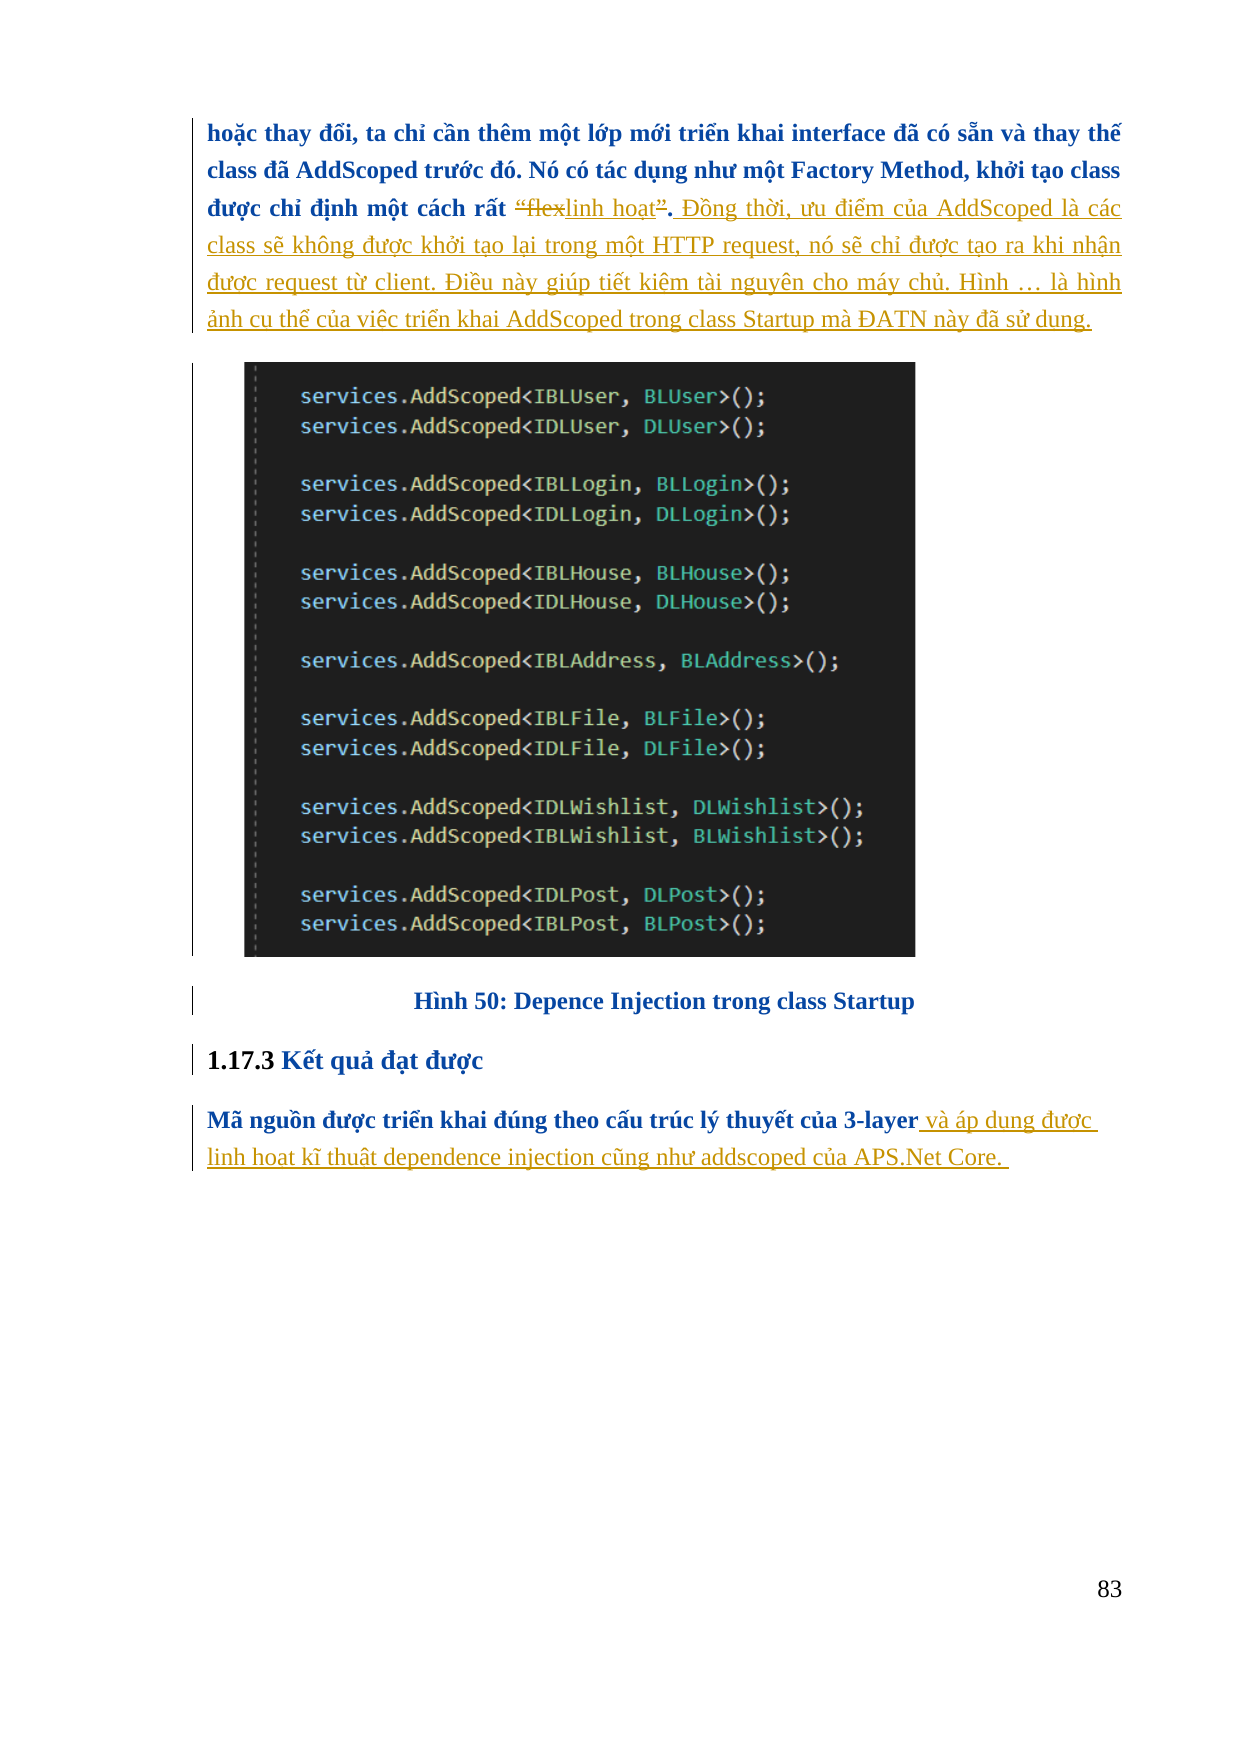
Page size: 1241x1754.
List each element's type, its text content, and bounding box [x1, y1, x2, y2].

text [207, 118, 1122, 255]
text Hình 50: Depence Injection trong class Startup [207, 986, 1122, 1014]
text Mã nguồn được triển khai đúng theo cấu trúc lý thuyết của 3-layer [207, 1105, 1122, 1171]
subtitle Kết quả đạt được [207, 1044, 1122, 1075]
picture [244, 362, 916, 957]
